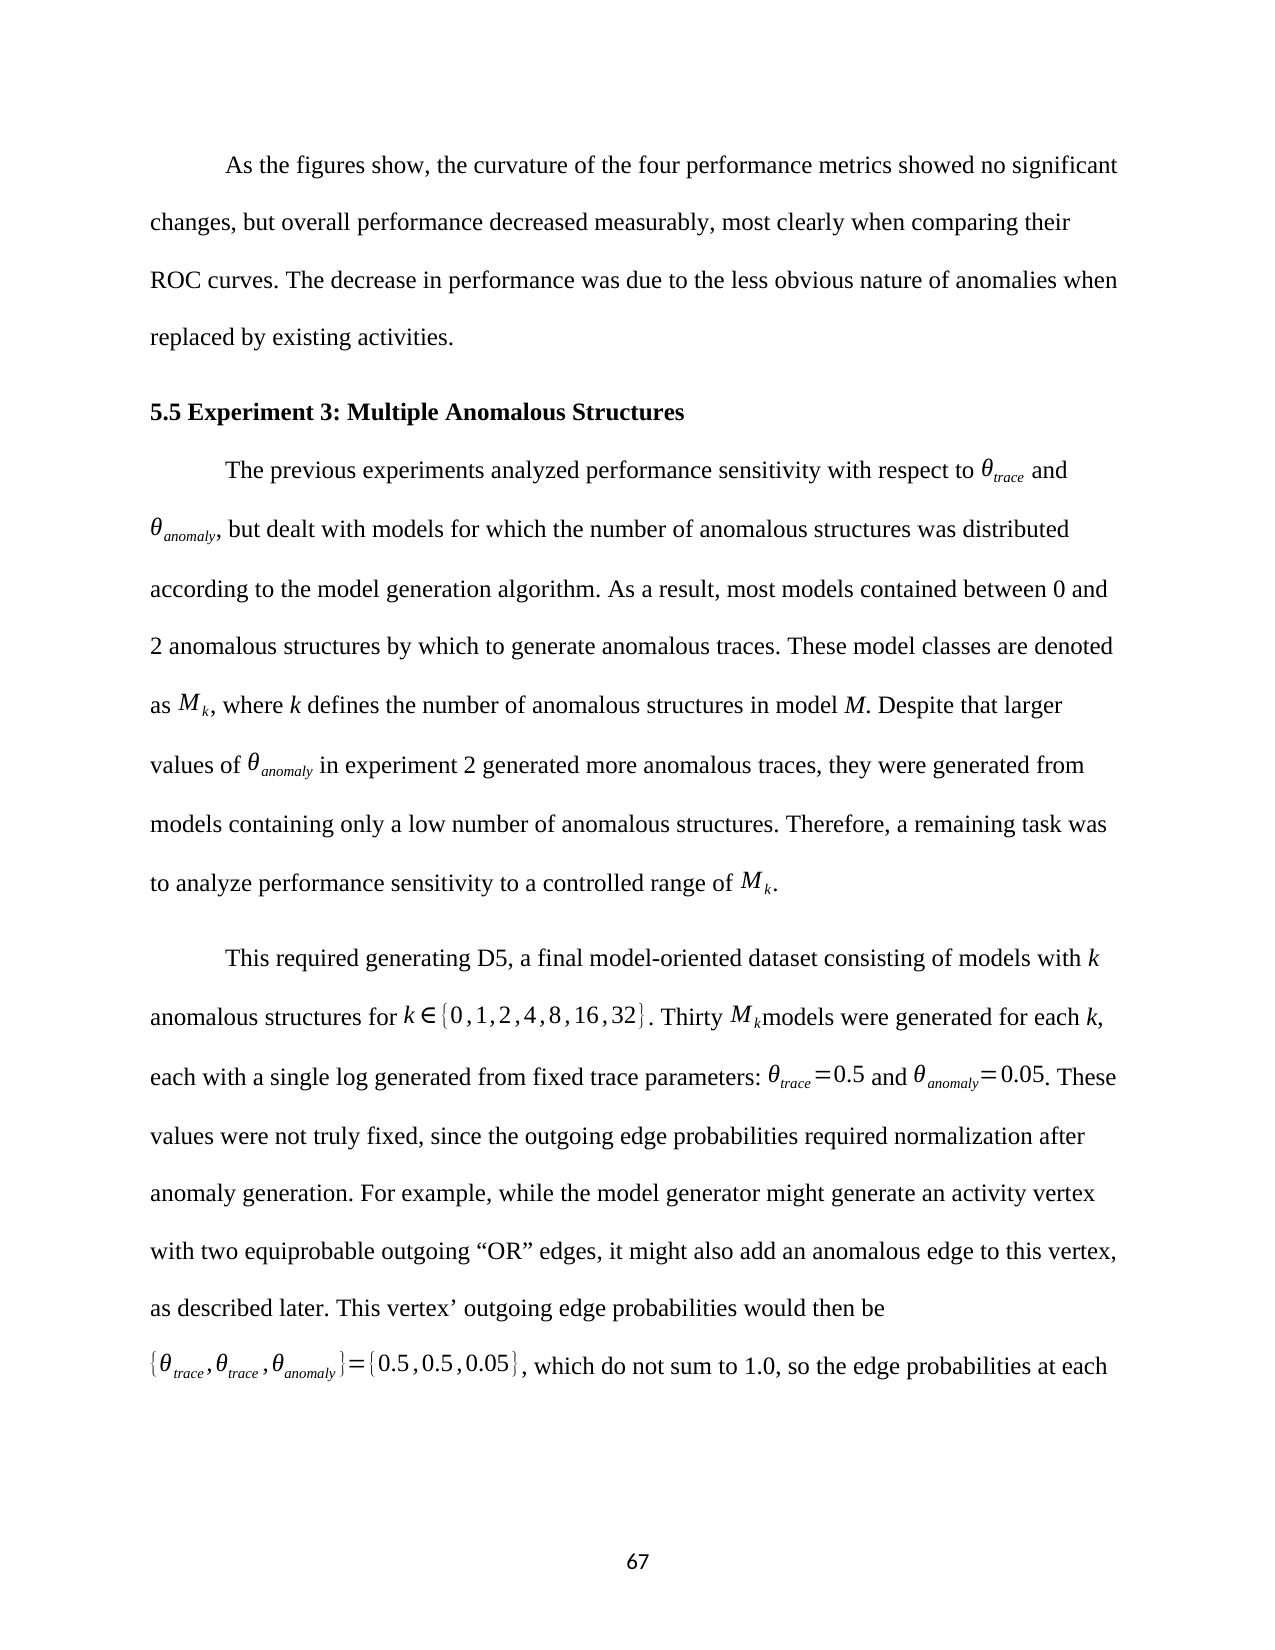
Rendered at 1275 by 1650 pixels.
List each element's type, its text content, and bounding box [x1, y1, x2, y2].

text The previous experiments analyzed performance sensitivity with respect to and , but dealt with models for which the number of anomalous structures was distributed according to the model generation algorithm. As a result, most models contained between 0 and 2 anomalous structures by which to generate anomalous traces. These model classes are denoted as , where k defines the number of anomalous structures in model M. Despite that larger values of in experiment 2 generated more anomalous traces, they were generated from models containing only a low number of anomalous structures. Therefore, a remaining task was to analyze performance sensitivity to a controlled range of . [150, 454, 1125, 898]
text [150, 943, 1125, 1381]
subtitle 5.5 Experiment 3: Multiple Anomalous Structures [150, 397, 1125, 425]
text As the figures show, the curvature of the four performance metrics showed no significant changes, but overall performance decreased measurably, most clearly when comparing their ROC curves. The decrease in performance was due to the less obvious nature of anomalies when replaced by existing activities. [150, 150, 1125, 351]
